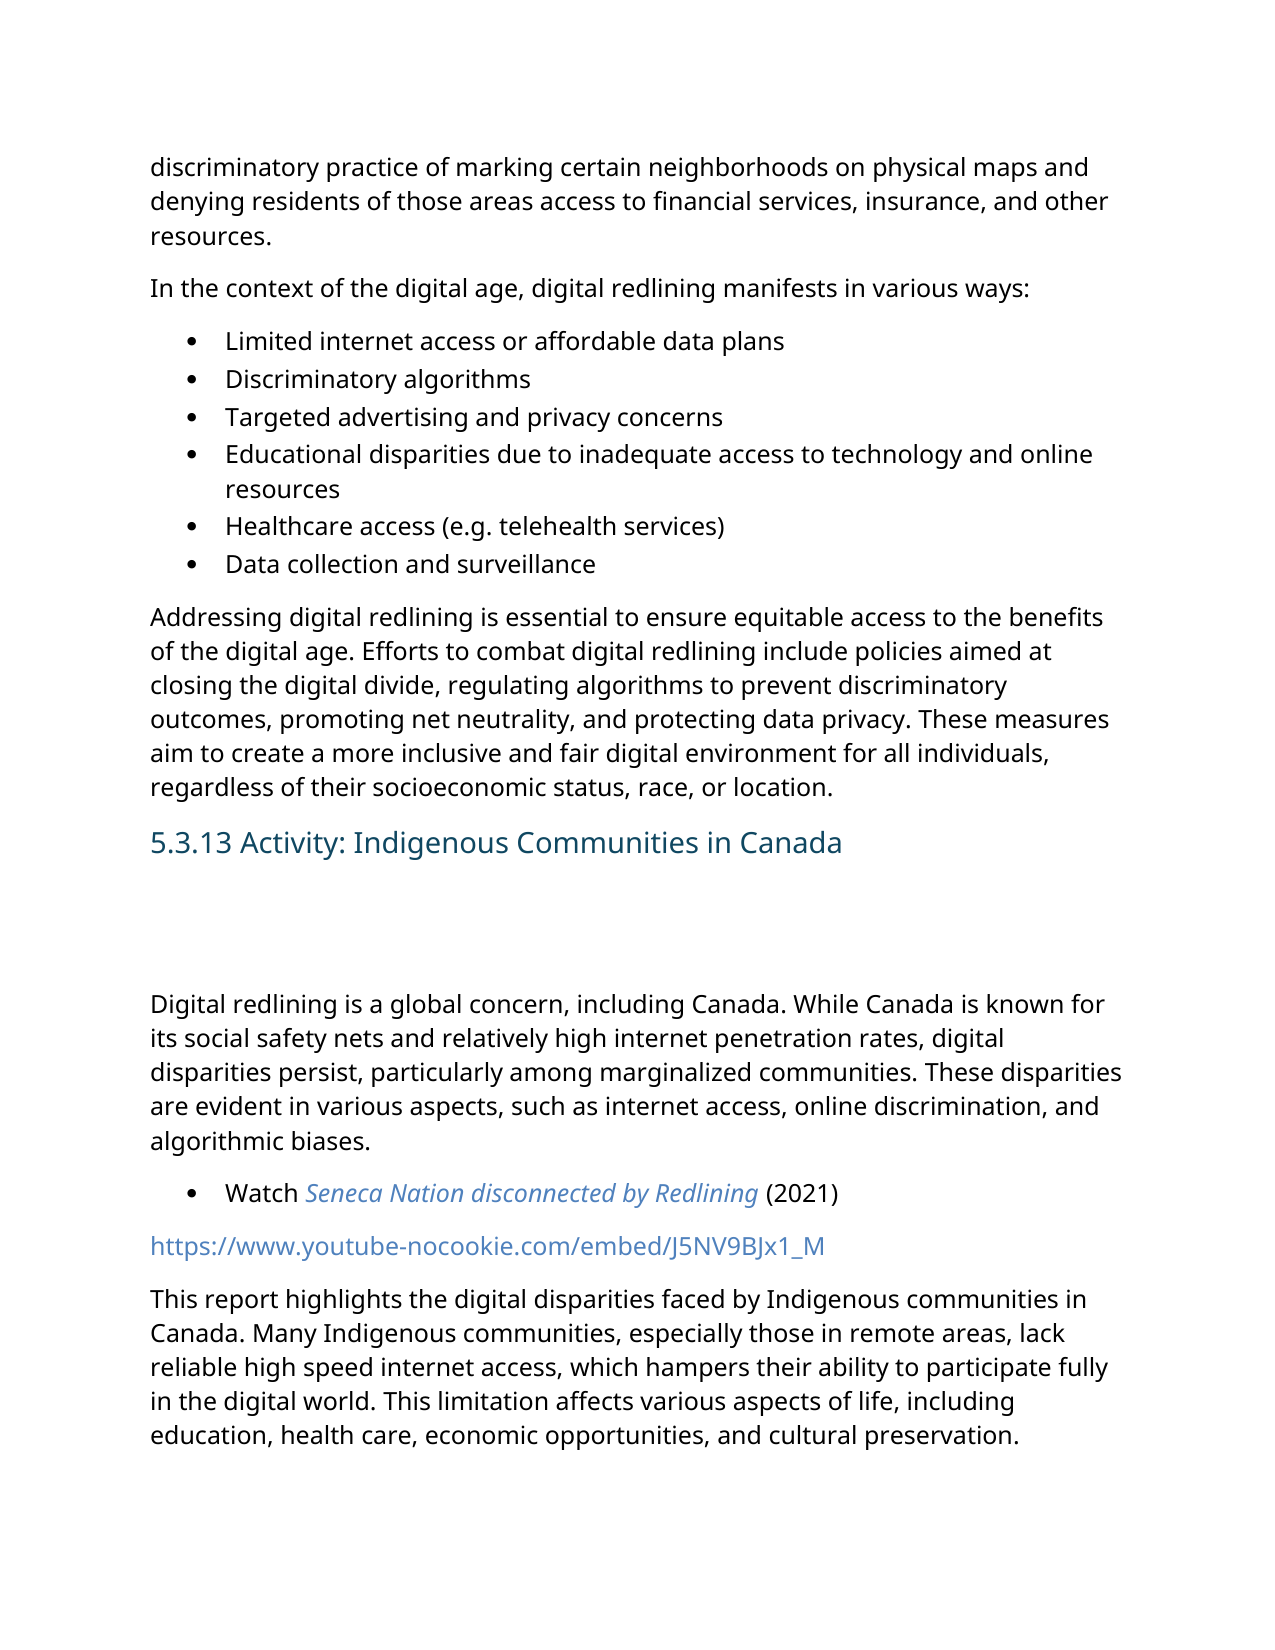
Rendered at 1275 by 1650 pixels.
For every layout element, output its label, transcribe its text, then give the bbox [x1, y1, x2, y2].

list Watch Seneca Nation disconnected by Redlining (2021) [187, 1176, 1125, 1210]
list Targeted advertising and privacy concerns [187, 399, 1125, 433]
subtitle 5.3.13 Activity: Indigenous Communities in Canada [150, 823, 1125, 862]
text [150, 150, 1125, 252]
text In the context of the digital age, digital redlining manifests in various ways: [150, 271, 1125, 305]
list Limited internet access or affordable data plans [187, 324, 1125, 358]
text This report highlights the digital disparities faced by Indigenous communities in Canada. Many Indigenous communities, especially those in remote areas, lack reliable high speed internet access, which hampers their ability to participate fully in the digital world. This limitation affects various aspects of life, including education, health care, economic opportunities, and cultural preservation. [150, 1282, 1125, 1452]
text Addressing digital redlining is essential to ensure equitable access to the benefits of the digital age. Efforts to combat digital redlining include policies aimed at closing the digital divide, regulating algorithms to prevent discriminatory outcomes, promoting net neutrality, and protecting data privacy. These measures aim to create a more inclusive and fair digital environment for all individuals, regardless of their socioeconomic status, race, or location. [150, 600, 1125, 804]
list Data collection and surveillance [187, 547, 1125, 581]
list Discriminatory algorithms [187, 362, 1125, 396]
list Healthcare access (e.g. telehealth services) [187, 509, 1125, 543]
text https://www.youtube-nocookie.com/embed/J5NV9BJx1_M [150, 1229, 1125, 1263]
text Digital redlining is a global concern, including Canada. While Canada is known for its social safety nets and relatively high internet penetration rates, digital disparities persist, particularly among marginalized communities. These disparities are evident in various aspects, such as internet access, online discrimination, and algorithmic biases. [150, 987, 1125, 1157]
list Educational disparities due to inadequate access to technology and online resources [187, 437, 1125, 505]
